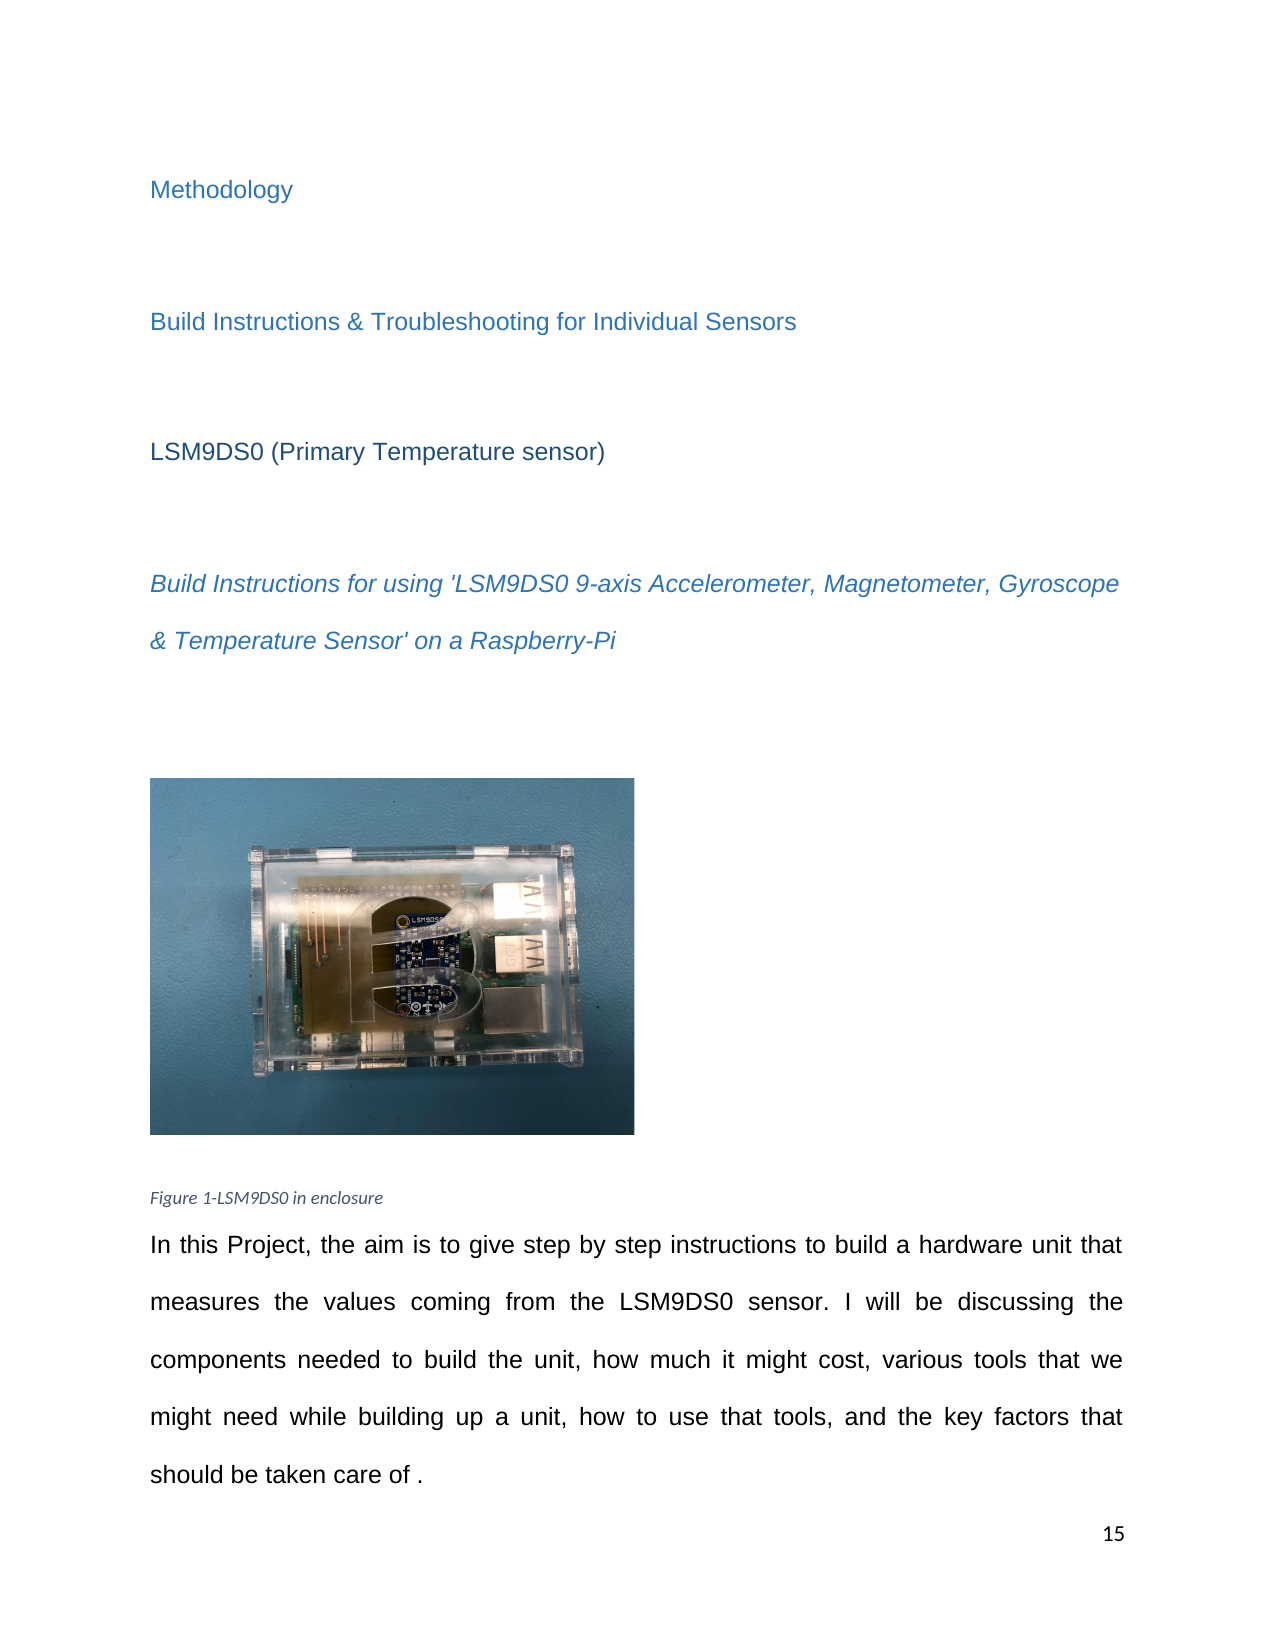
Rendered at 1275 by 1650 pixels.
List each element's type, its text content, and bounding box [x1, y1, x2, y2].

subtitle Build Instructions for using 'LSM9DS0 9-axis Accelerometer, Magnetometer, Gyroscope & Temperature Sensor' on a Raspberry-Pi [150, 568, 1125, 655]
subtitle Methodology [150, 175, 1125, 204]
text In this Project, the aim is to give step by step instructions to build a hardware unit that measures the values coming from the LSM9DS0 sensor. I will be discussing the components needed to build the unit, how much it might cost, various tools that we might need while building up a unit, how to use that tools, and the key factors that should be taken care of . [150, 1230, 1125, 1489]
subtitle LSM9DS0 (Primary Temperature sensor) [150, 437, 1125, 466]
subtitle Build Instructions & Troubleshooting for Individual Sensors [150, 307, 1125, 335]
picture [150, 778, 635, 1135]
